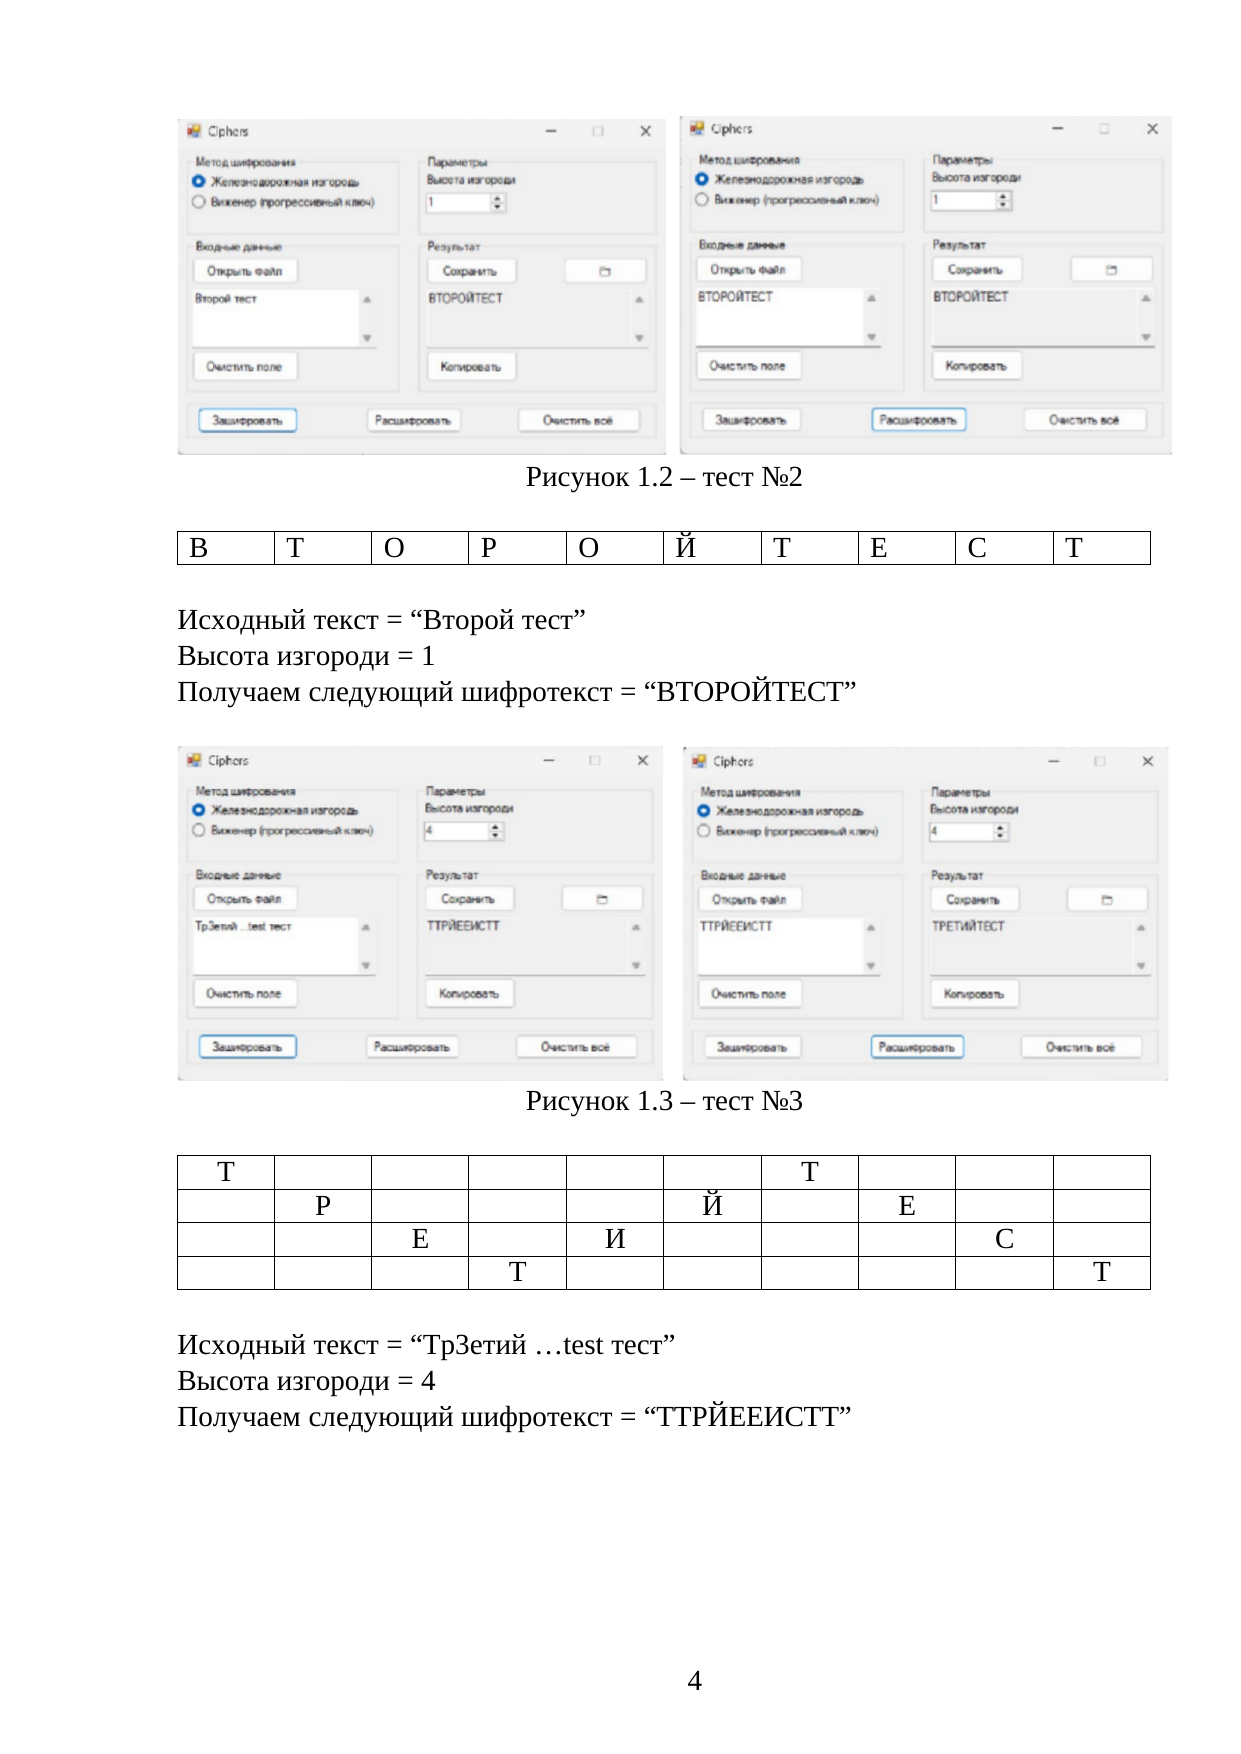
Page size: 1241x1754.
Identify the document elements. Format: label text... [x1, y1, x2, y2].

table_header С [956, 532, 1053, 564]
picture [1023, 747, 1169, 1081]
table_cell [956, 1190, 1053, 1222]
table_header [567, 1156, 663, 1189]
table_cell [762, 1190, 858, 1222]
table_cell [469, 1223, 566, 1256]
table_cell И [567, 1223, 663, 1256]
table_cell [178, 1190, 274, 1222]
text Получаем следующий шифротекст = “ВТОРОЙТЕСТ” [177, 674, 1181, 708]
table_header [372, 1156, 468, 1189]
table_header [956, 1156, 1053, 1189]
table_cell [859, 1223, 955, 1256]
table_cell [1054, 1223, 1150, 1256]
table_header О [372, 532, 468, 564]
table_cell [372, 1257, 468, 1289]
table_cell [762, 1257, 858, 1289]
table_cell [275, 1257, 371, 1289]
table_cell [567, 1257, 663, 1289]
table_header О [567, 532, 663, 564]
table_cell [275, 1223, 371, 1256]
table_cell [664, 1257, 761, 1289]
table_cell [762, 1223, 858, 1256]
table_cell [178, 1257, 274, 1289]
table_cell [956, 1257, 1053, 1289]
table_header Т [178, 1156, 274, 1189]
table_header Е [859, 532, 955, 564]
table_header [275, 1156, 371, 1189]
text Исходный текст = “Тр3етий …test тест” Высота изгороди = 4 [177, 1327, 761, 1397]
table_cell [859, 1257, 955, 1289]
table_cell [178, 1223, 274, 1256]
table_header Т [275, 532, 371, 564]
text Рисунок 1.3 – тест №3 [305, 747, 1023, 1117]
table_cell Е [859, 1190, 955, 1222]
table_cell [1054, 1190, 1150, 1222]
text Рисунок 1.2 – тест №2 [305, 459, 1023, 492]
table_header Т [1054, 532, 1150, 564]
table_header Р [469, 532, 566, 564]
text Получаем следующий шифротекст = “ТТРЙЕЕИСТТ” [177, 1399, 1181, 1433]
table_cell Р [275, 1190, 371, 1222]
table_cell [664, 1223, 761, 1256]
table_header Й [664, 532, 761, 564]
table_header Т [762, 532, 858, 564]
table_cell Й [664, 1190, 761, 1222]
table_cell Т [1054, 1257, 1150, 1289]
table_cell С [956, 1223, 1053, 1256]
table_cell [567, 1190, 663, 1222]
table_cell [372, 1190, 468, 1222]
table_header [664, 1156, 761, 1189]
picture [177, 746, 664, 1081]
table_header [859, 1156, 955, 1189]
table_header [469, 1156, 566, 1189]
table_cell [469, 1190, 566, 1222]
picture [177, 119, 667, 455]
table_header [1054, 1156, 1150, 1189]
table_cell Е [372, 1223, 468, 1256]
table_header В [178, 532, 274, 564]
table_cell Т [469, 1257, 566, 1289]
text Исходный текст = “Второй тест” Высота изгороди = 1 [177, 602, 672, 672]
table_header Т [762, 1156, 858, 1189]
picture [679, 116, 1173, 455]
